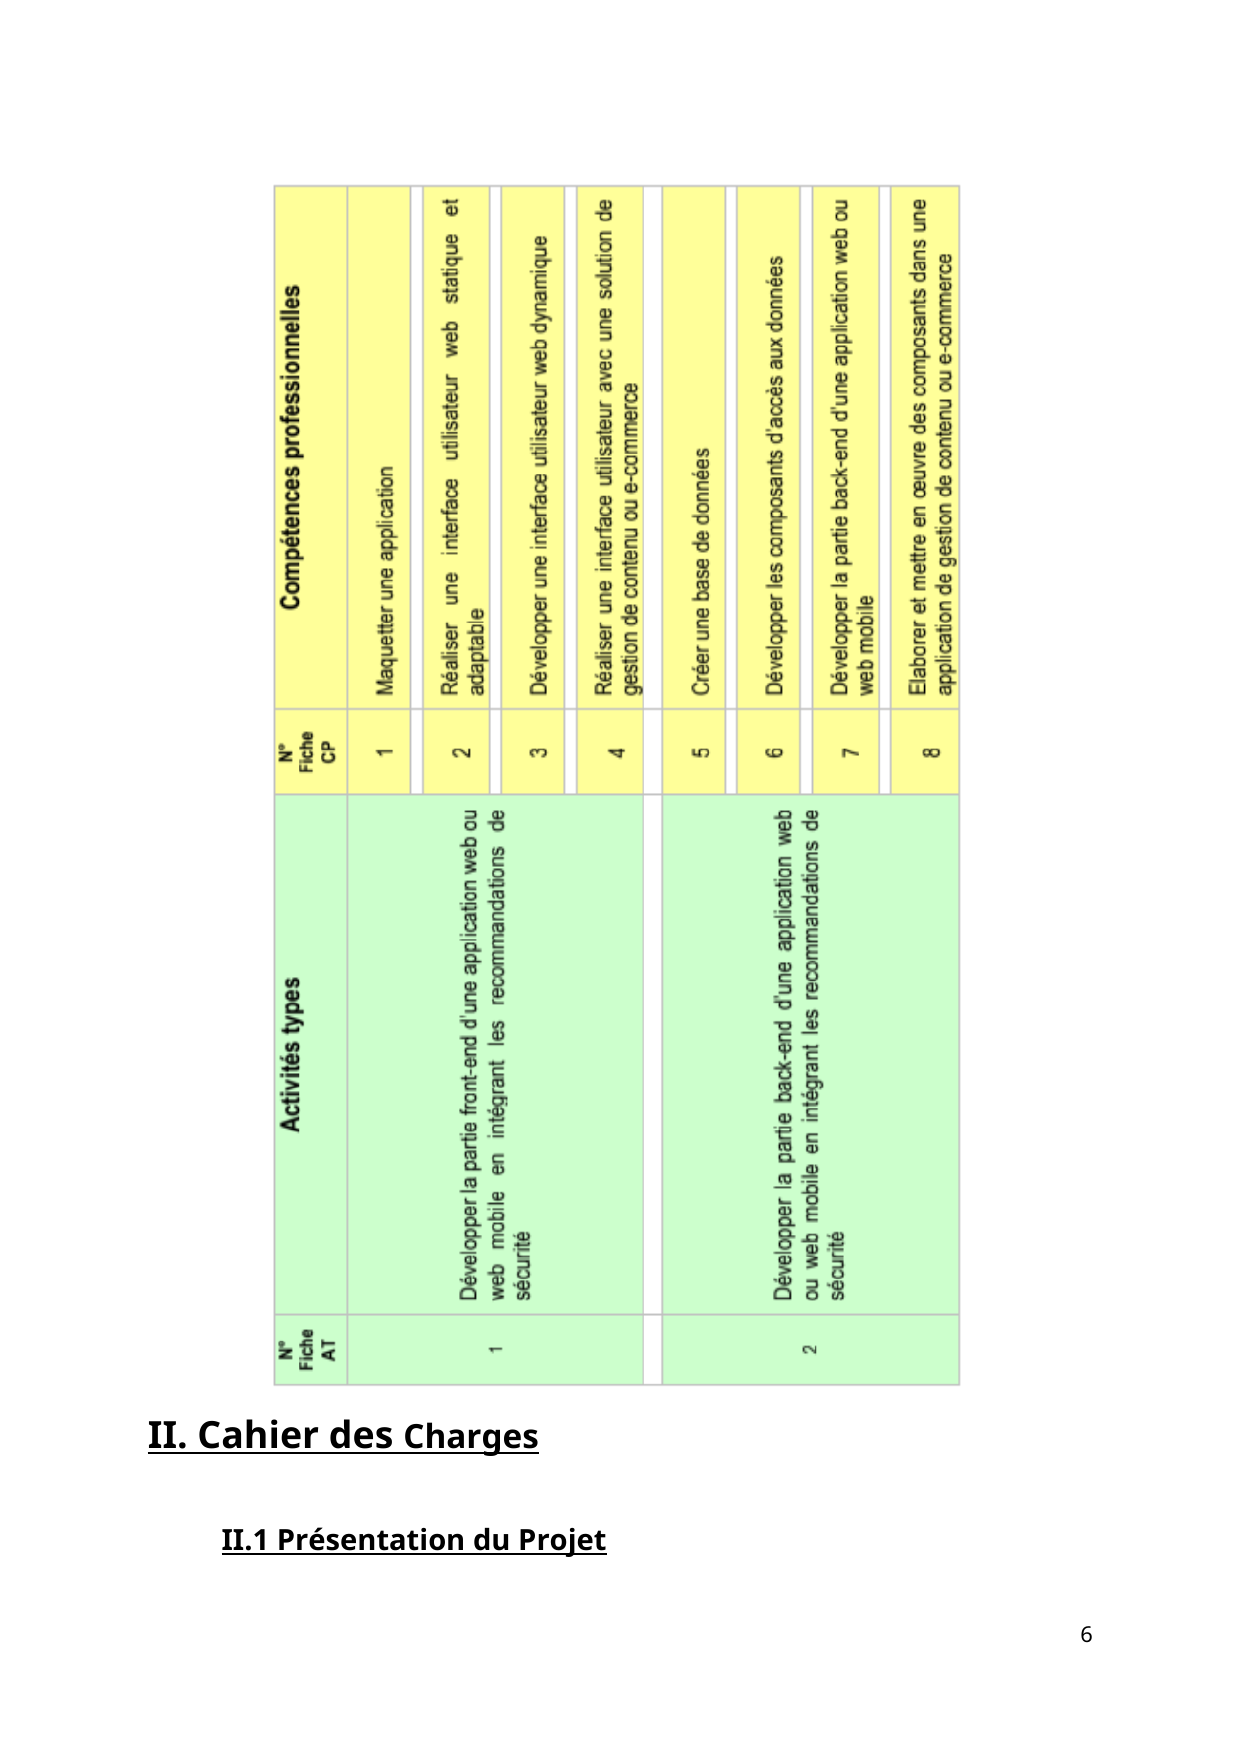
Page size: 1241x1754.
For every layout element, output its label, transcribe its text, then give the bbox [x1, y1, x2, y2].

text II. Cahier des Charges [148, 1409, 1093, 1460]
picture [258, 159, 988, 1405]
text II.1 Présentation du Projet [148, 1519, 1093, 1559]
